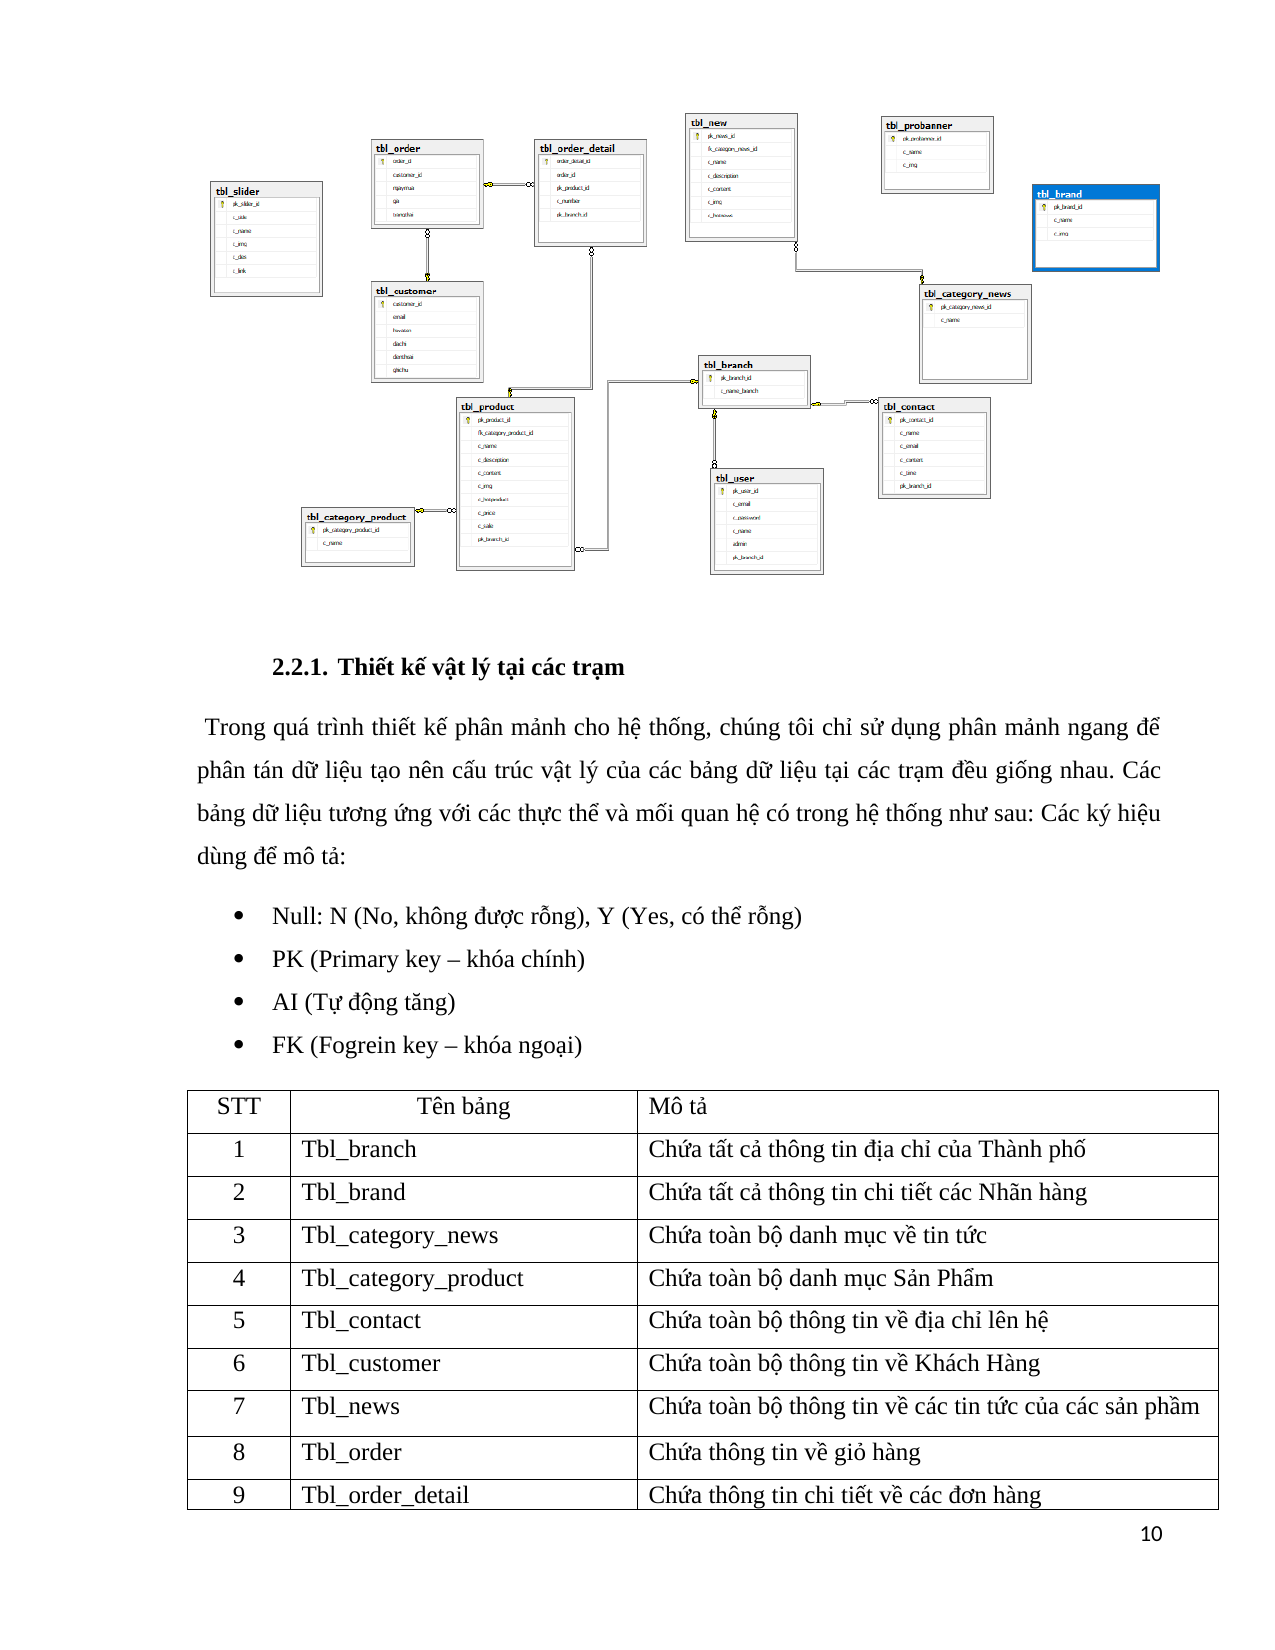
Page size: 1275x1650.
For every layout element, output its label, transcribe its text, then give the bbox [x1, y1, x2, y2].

table_cell Chứa toàn bộ thông tin về địa chỉ lên hệ [638, 1306, 1218, 1347]
table_cell 1 [188, 1134, 290, 1176]
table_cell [638, 1480, 1218, 1509]
table_header STT [188, 1091, 290, 1133]
table_cell Tbl_news [291, 1391, 637, 1436]
table_cell Tbl_customer [291, 1349, 637, 1390]
table_cell 5 [188, 1306, 290, 1347]
table_cell 7 [188, 1391, 290, 1436]
table_cell 6 [188, 1349, 290, 1390]
table_cell Chứa thông tin về giỏ hàng [638, 1437, 1218, 1479]
table_cell Tbl_order_detail [291, 1480, 637, 1509]
table_cell Tbl_order [291, 1437, 637, 1479]
list FK (Fogrein key – khóa ngoại) [234, 1030, 1162, 1059]
table_cell Tbl_category_news [291, 1220, 637, 1262]
table_cell Tbl_brand [291, 1177, 637, 1219]
table_cell Chứa tất cả thông tin địa chỉ của Thành phố [638, 1134, 1218, 1176]
table_cell Tbl_contact [291, 1306, 637, 1347]
list AI (Tự động tăng) [234, 987, 1162, 1016]
table_cell 2 [188, 1177, 290, 1219]
table_cell 3 [188, 1220, 290, 1262]
list PK (Primary key – khóa chính) [234, 944, 1162, 973]
table_header Mô tả [638, 1091, 1218, 1133]
table_cell 8 [188, 1437, 290, 1479]
table_header Tên bảng [291, 1091, 637, 1133]
table_cell 4 [188, 1263, 290, 1304]
text Trong quá trình thiết kế phân mảnh cho hệ thống, chúng tôi chỉ sử dụng phân mảnh ngang để phân tán dữ liệu tạo nên cấu trúc vật lý của các bảng dữ liệu tại các trạm đều giống nhau. Các bảng dữ liệu tương ứng với các thực thể và mối quan hệ có trong hệ thống như sau: Các ký hiệu dùng để mô tả: [197, 712, 1162, 870]
table_cell Chứa toàn bộ thông tin về Khách Hàng [638, 1349, 1218, 1390]
table_cell Chứa tất cả thông tin chi tiết các Nhãn hàng [638, 1177, 1218, 1219]
table_cell Tbl_category_product [291, 1263, 637, 1304]
list Null: N (No, không được rỗng), Y (Yes, có thể rỗng) [234, 901, 1162, 929]
list Thiết kế vật lý tại các trạm [272, 652, 1162, 681]
table_cell Chứa toàn bộ danh mục Sản Phẩm [638, 1263, 1218, 1304]
table_cell Chứa toàn bộ danh mục về tin tức [638, 1220, 1218, 1262]
table_cell Chứa toàn bộ thông tin về các tin tức của các sản phầm [638, 1391, 1218, 1436]
table_cell 9 [188, 1480, 290, 1509]
table_cell Tbl_branch [291, 1134, 637, 1176]
